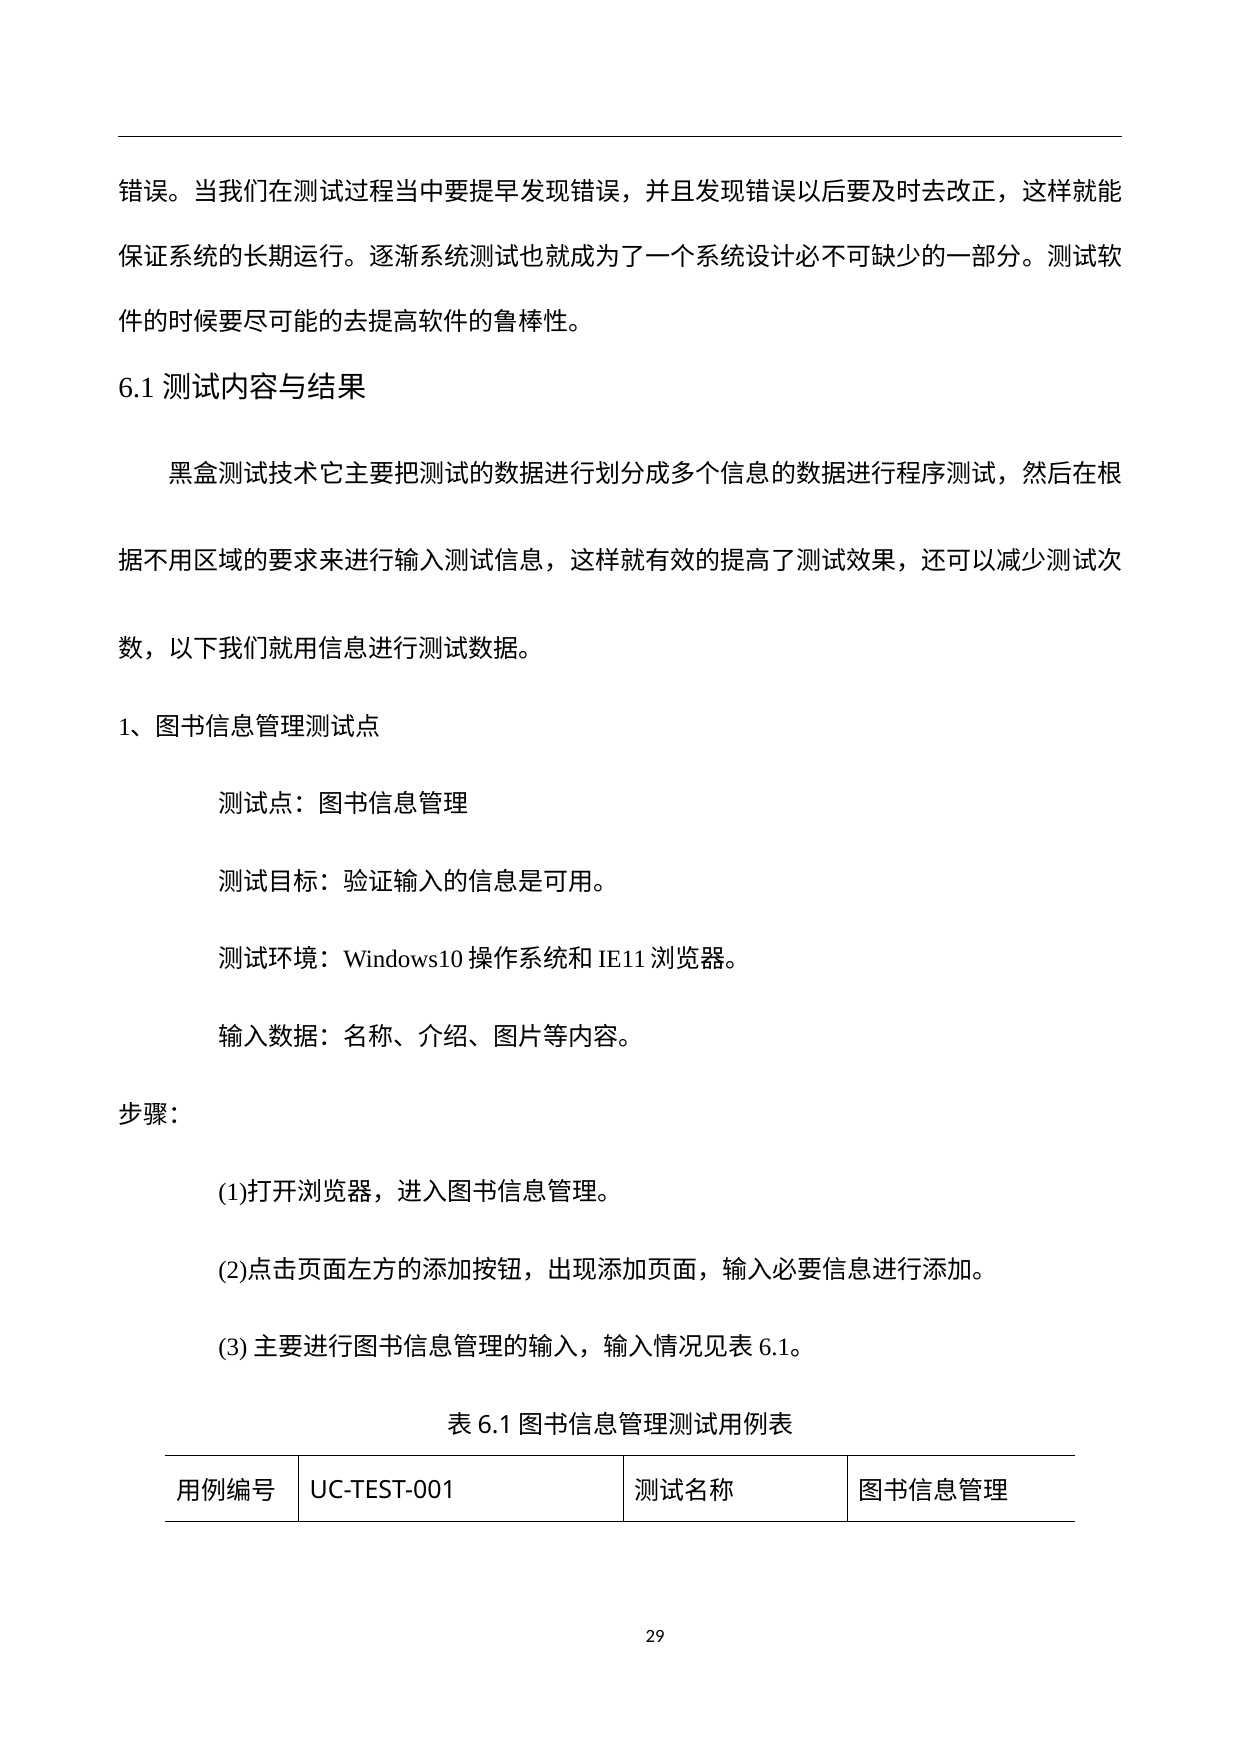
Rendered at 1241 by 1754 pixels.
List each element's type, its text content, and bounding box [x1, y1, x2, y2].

subtitle 6.1 测试内容与结果 [118, 352, 1122, 417]
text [118, 157, 1122, 352]
text (2)点击页面左方的添加按钮，出现添加页面，输入必要信息进行添加。 [118, 1235, 1122, 1300]
text 测试环境：Windows10操作系统和IE11浏览器。 [118, 924, 1122, 989]
text 1、图书信息管理测试点 [118, 692, 1122, 757]
text 输入数据：名称、介绍、图片等内容。 [118, 1002, 1122, 1067]
text 测试目标：验证输入的信息是可用。 [118, 847, 1122, 912]
table_header 图书信息管理 [848, 1456, 1075, 1521]
text 步骤： [118, 1080, 1122, 1145]
table_header UC-TEST-001 [299, 1456, 623, 1521]
text 黑盒测试技术它主要把测试的数据进行划分成多个信息的数据进行程序测试，然后在根据不用区域的要求来进行输入测试信息，这样就有效的提高了测试效果，还可以减少测试次数，以下我们就用信息进行测试数据。 [118, 439, 1122, 679]
text 测试点：图书信息管理 [118, 769, 1122, 834]
text (3) 主要进行图书信息管理的输入，输入情况见表6.1。 [118, 1312, 1122, 1377]
table_header 用例编号 [165, 1456, 298, 1521]
table_header 测试名称 [624, 1456, 847, 1521]
text (1)打开浏览器，进入图书信息管理。 [118, 1157, 1122, 1222]
text 表6.1图书信息管理测试用例表 [118, 1390, 1122, 1455]
